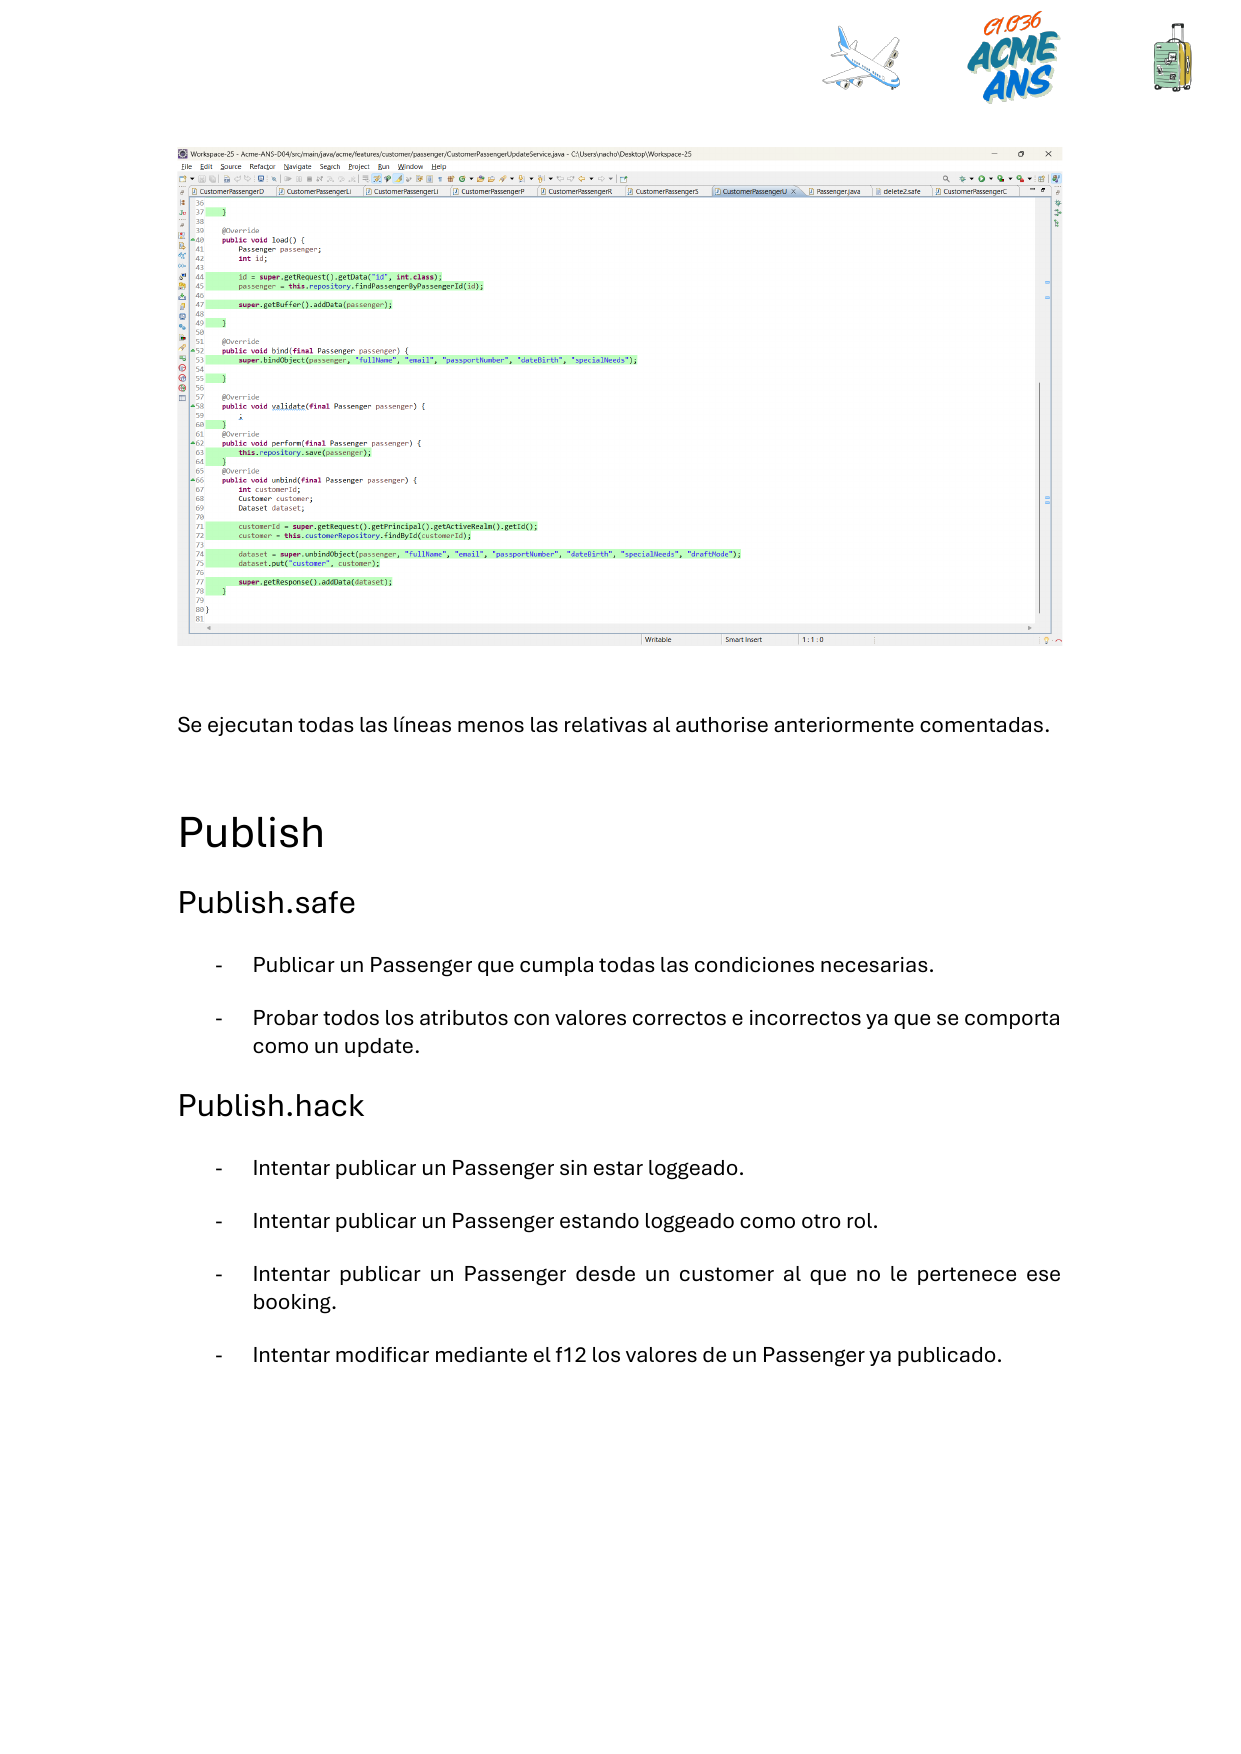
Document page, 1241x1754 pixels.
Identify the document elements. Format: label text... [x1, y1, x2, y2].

text Publish.hack [177, 1085, 1063, 1126]
list Publicar un Passenger que cumpla todas las condiciones necesarias. [215, 951, 1063, 979]
list Probar todos los atributos con valores correctos e incorrectos ya que se comporta como un update. [215, 1004, 1063, 1060]
text Publish [177, 805, 1063, 861]
list Intentar publicar un Passenger estando loggeado como otro rol. [215, 1207, 1063, 1235]
picture [177, 147, 1063, 646]
list Intentar publicar un Passenger desde un customer al que no le pertenece ese booking. [215, 1260, 1063, 1316]
list Intentar publicar un Passenger sin estar loggeado. [215, 1154, 1063, 1182]
text Publish.safe [177, 882, 1063, 922]
list Intentar modificar mediante el f12 los valores de un Passenger ya publicado. [215, 1341, 1063, 1369]
picture [798, 7, 1237, 108]
text Se ejecutan todas las líneas menos las relativas al authorise anteriormente comentadas. [177, 711, 1063, 739]
